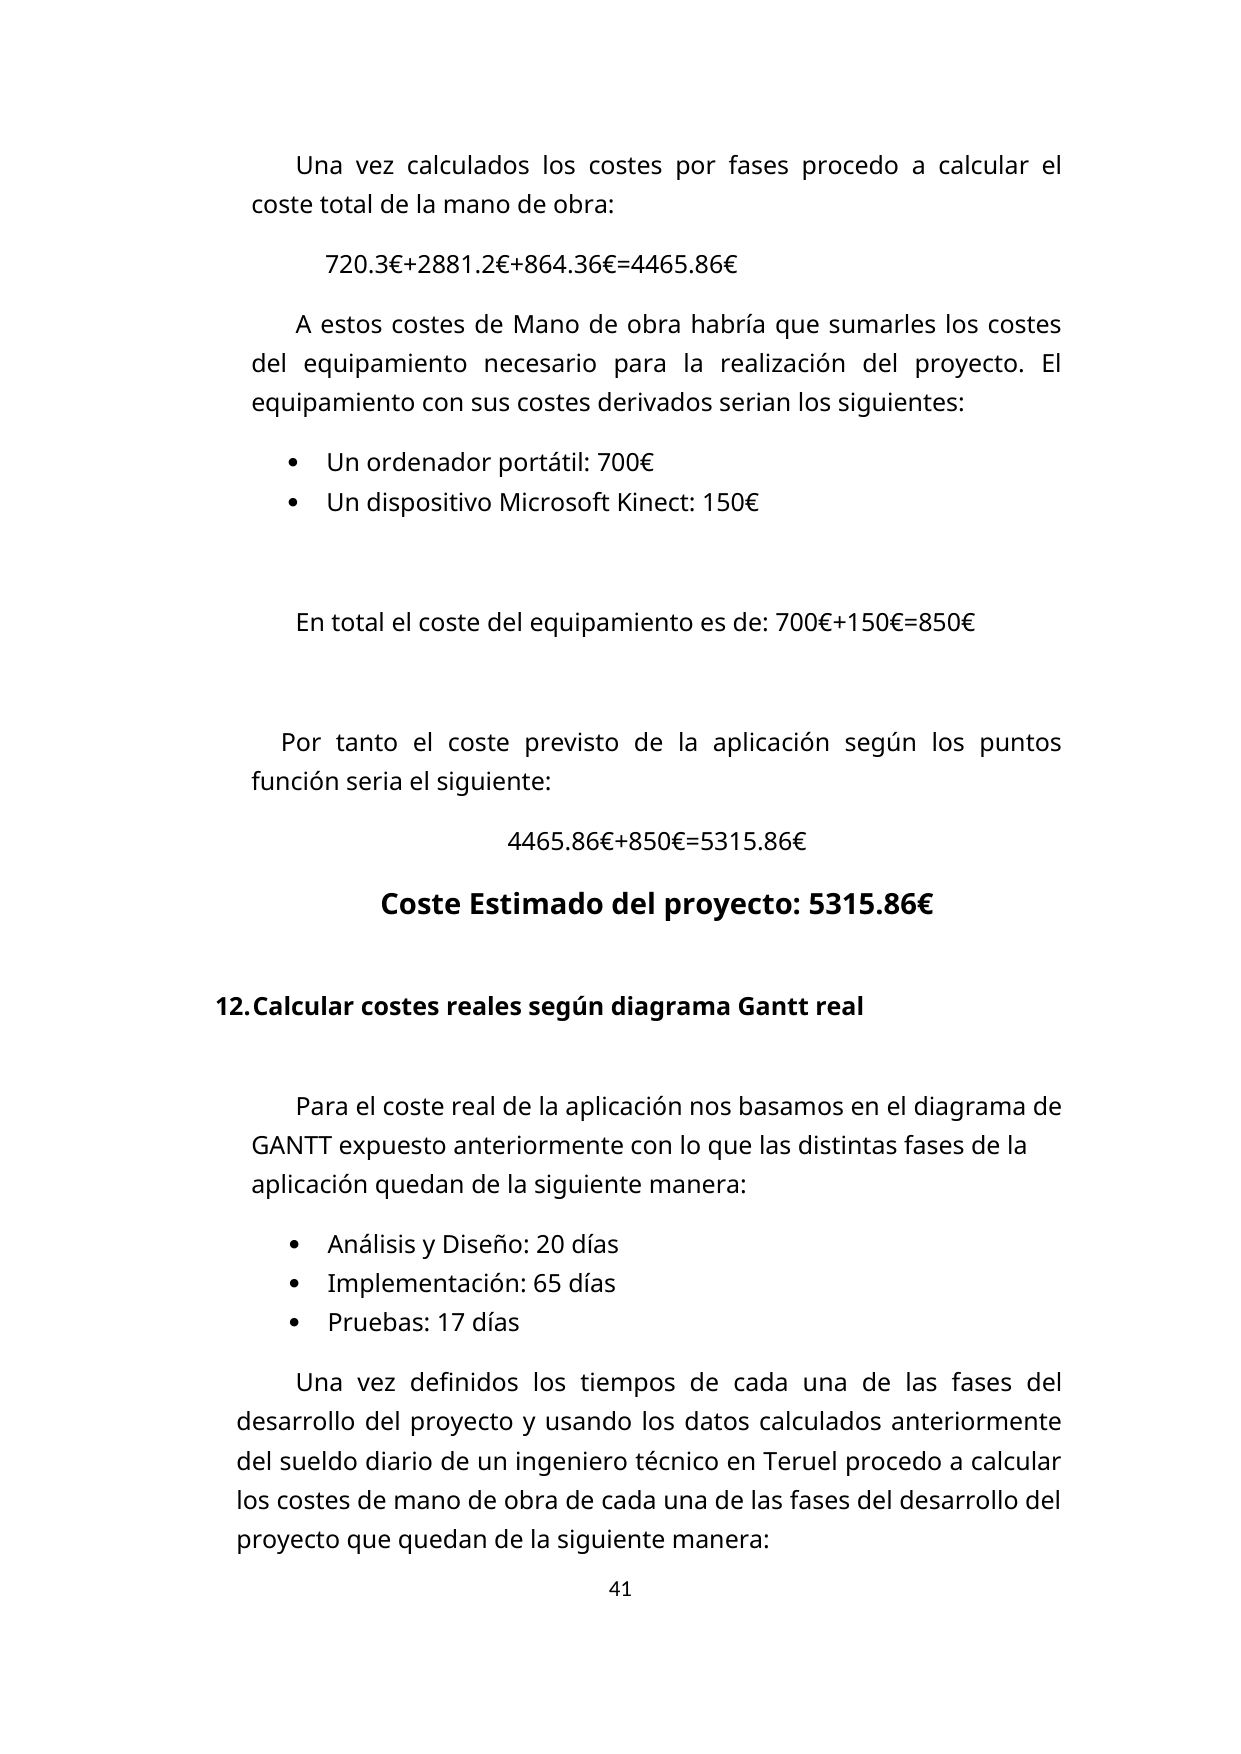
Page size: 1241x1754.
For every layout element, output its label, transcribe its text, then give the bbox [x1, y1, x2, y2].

text En total el coste del equipamiento es de: 700€+150€=850€ [251, 604, 1063, 638]
text A estos costes de Mano de obra habría que sumarles los costes del equipamiento necesario para la realización del proyecto. El equipamiento con sus costes derivados serian los siguientes: [251, 307, 1063, 419]
text Coste Estimado del proyecto: 5315.86€ [251, 883, 1063, 923]
text Una vez calculados los costes por fases procedo a calcular el coste total de la mano de obra: [251, 148, 1063, 221]
list Un ordenador portátil: 700€ [288, 445, 1063, 479]
list Análisis y Diseño: 20 días [290, 1227, 1063, 1261]
text Una vez definidos los tiempos de cada una de las fases del desarrollo del proyecto y usando los datos calculados anteriormente del sueldo diario de un ingeniero técnico en Teruel procedo a calcular los costes de mano de obra de cada una de las fases del desarrollo del proyecto que quedan de la siguiente manera: [236, 1365, 1063, 1556]
text Para el coste real de la aplicación nos basamos en el diagrama de GANTT expuesto anteriormente con lo que las distintas fases de la aplicación quedan de la siguiente manera: [251, 1088, 1063, 1201]
text 720.3€+2881.2€+864.36€=4465.86€ [251, 247, 1063, 281]
list Pruebas: 17 días [290, 1305, 1063, 1339]
list Calcular costes reales según diagrama Gantt real [215, 989, 1063, 1023]
text Por tanto el coste previsto de la aplicación según los puntos función seria el siguiente: [251, 724, 1063, 797]
list Implementación: 65 días [290, 1266, 1063, 1300]
list Un dispositivo Microsoft Kinect: 150€ [288, 484, 1063, 518]
text 4465.86€+850€=5315.86€ [251, 823, 1063, 857]
